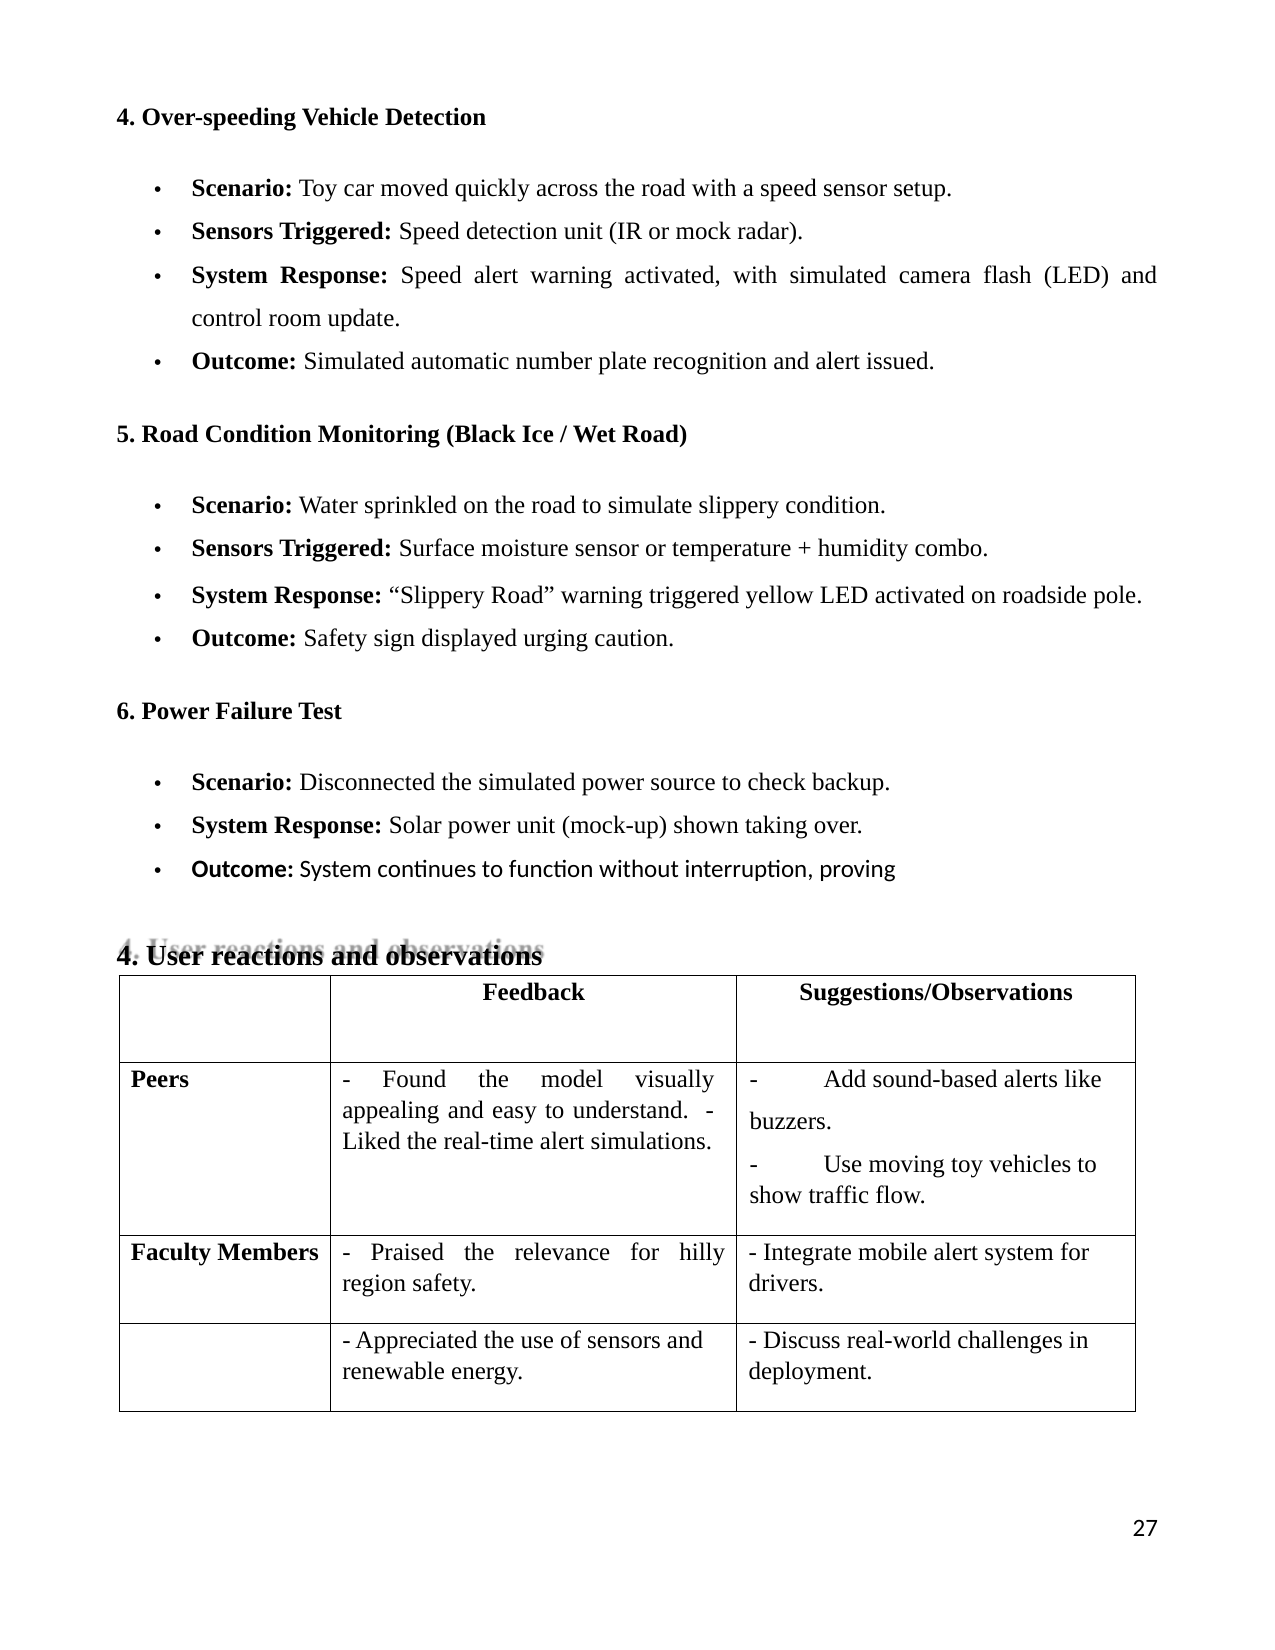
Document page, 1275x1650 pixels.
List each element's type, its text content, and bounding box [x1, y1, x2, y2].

subtitle 4. Over-speeding Vehicle Detection [116, 102, 1157, 131]
subtitle 4. User reactions and observations [116, 938, 1157, 972]
list Outcome: Simulated automatic number plate recognition and alert issued. [154, 346, 1158, 375]
list System Response: Speed alert warning activated, with simulated camera flash (LED) and control room update. [154, 260, 1158, 332]
table_header Feedback [331, 976, 736, 1062]
table_cell Peers [120, 1063, 330, 1235]
list Scenario: Disconnected the simulated power source to check backup. [154, 767, 1158, 796]
list System Response: “Slippery Road” warning triggered yellow LED activated on roadside pole. [154, 580, 1158, 609]
subtitle 6. Power Failure Test [116, 696, 1157, 724]
table_cell - Praised the relevance for hilly region safety. [331, 1236, 736, 1323]
list System Response: Solar power unit (mock-up) shown taking over. [154, 810, 1158, 839]
list Sensors Triggered: Speed detection unit (IR or mock radar). [154, 216, 1158, 245]
table_cell - Discuss real-world challenges in deployment. [737, 1324, 1135, 1411]
table_header Suggestions/Observations [737, 976, 1135, 1062]
table_cell - Appreciated the use of sensors and renewable energy. [331, 1324, 736, 1411]
table_header [120, 976, 330, 1062]
list Scenario: Toy car moved quickly across the road with a speed sensor setup. [154, 173, 1158, 202]
table_cell - Integrate mobile alert system for drivers. [737, 1236, 1135, 1323]
list Scenario: Water sprinkled on the road to simulate slippery condition. [154, 490, 1158, 519]
picture [98, 920, 588, 985]
table_cell - Found the model visually appealing and easy to understand. - Liked the real-time alert simulations. [331, 1063, 736, 1235]
list Outcome: Safety sign displayed urging caution. [154, 623, 1158, 652]
table_cell [120, 1324, 330, 1411]
table_cell Faculty Members [120, 1236, 330, 1323]
list Sensors Triggered: Surface moisture sensor or temperature + humidity combo. [154, 533, 1158, 562]
list Outcome: System continues to function without interruption, proving [154, 853, 1158, 884]
table_cell Add sound-based alerts like buzzers. Use moving toy vehicles to show traffic flow. [737, 1063, 1135, 1235]
subtitle 5. Road Condition Monitoring (Black Ice / Wet Road) [116, 419, 1157, 447]
